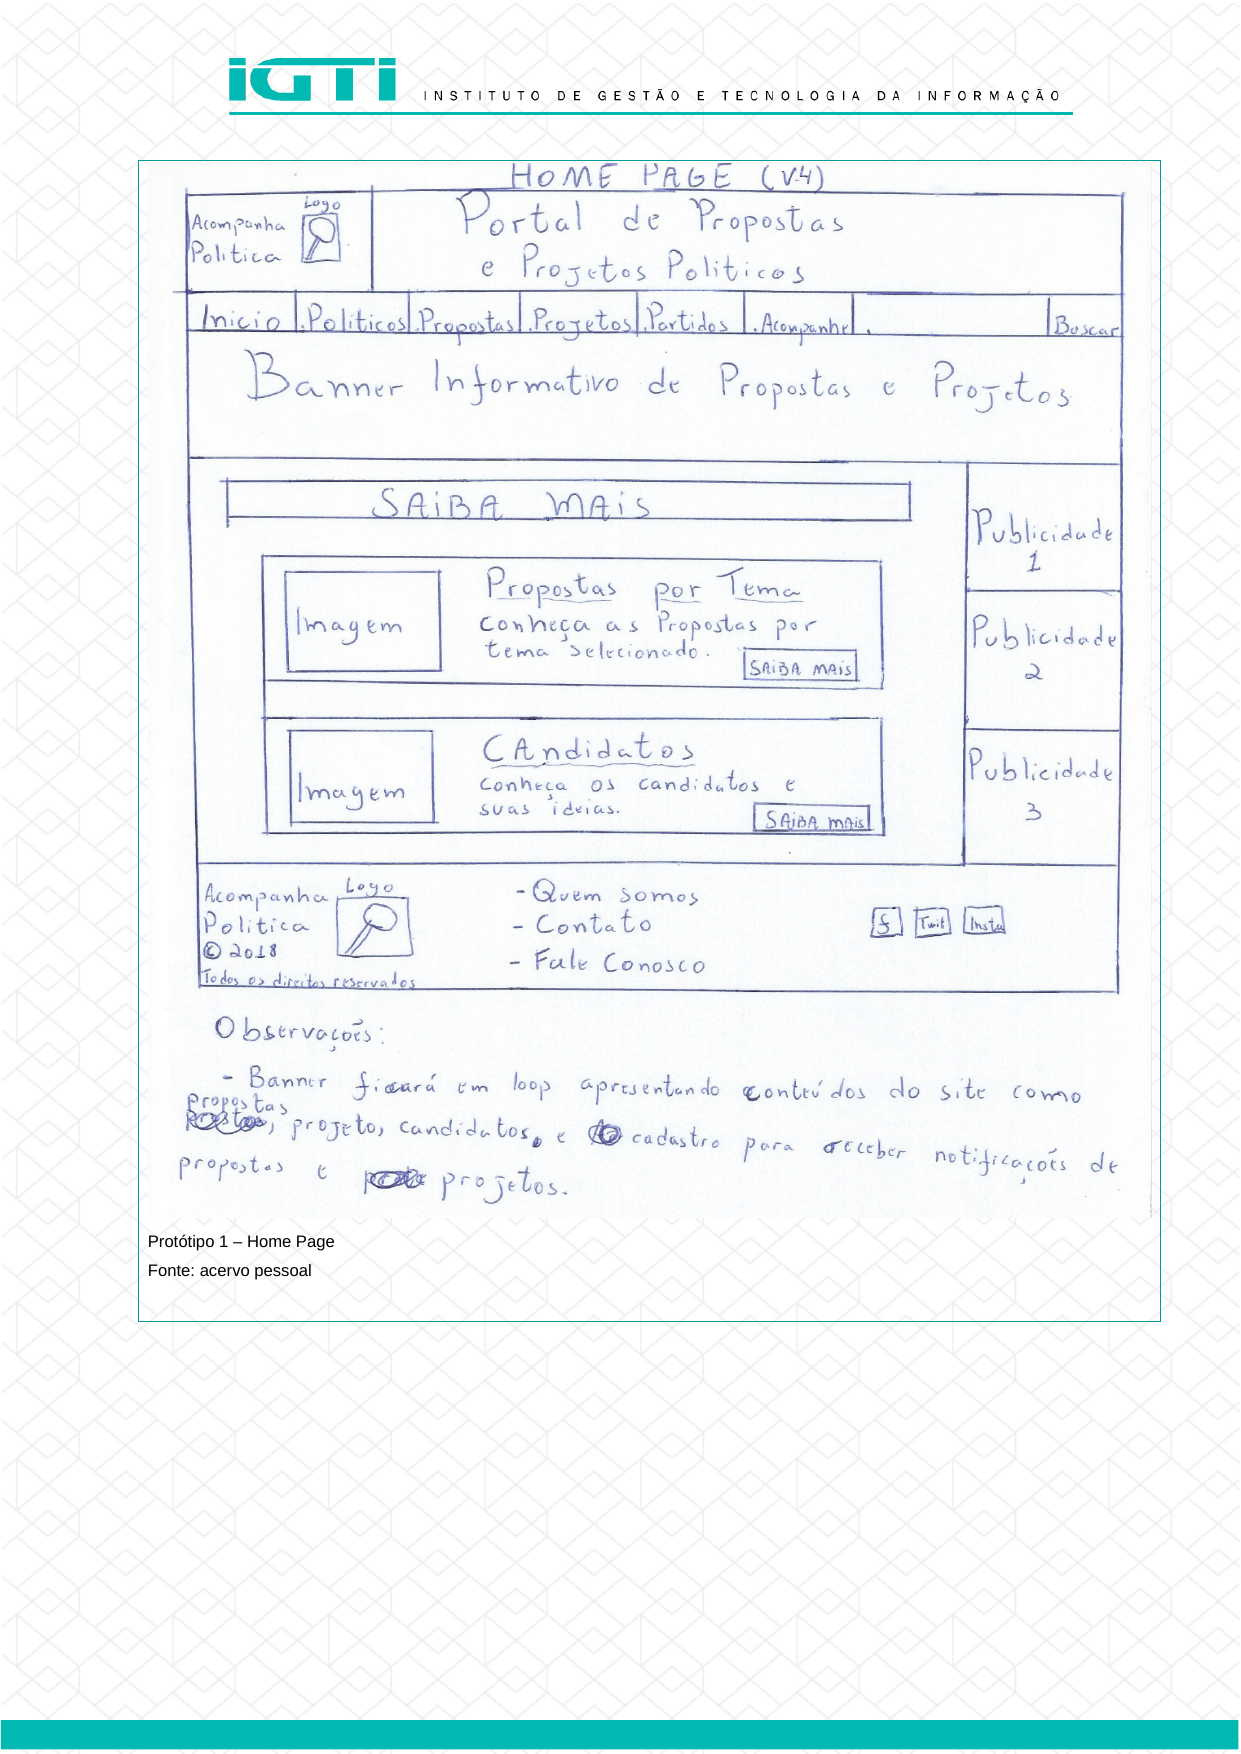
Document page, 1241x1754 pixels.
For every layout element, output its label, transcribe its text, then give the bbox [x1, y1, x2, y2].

picture [1, 3, 1241, 1754]
text Fonte: acervo pessoal [139, 1258, 1160, 1280]
text Protótipo 1 – Home Page [139, 1229, 1160, 1251]
